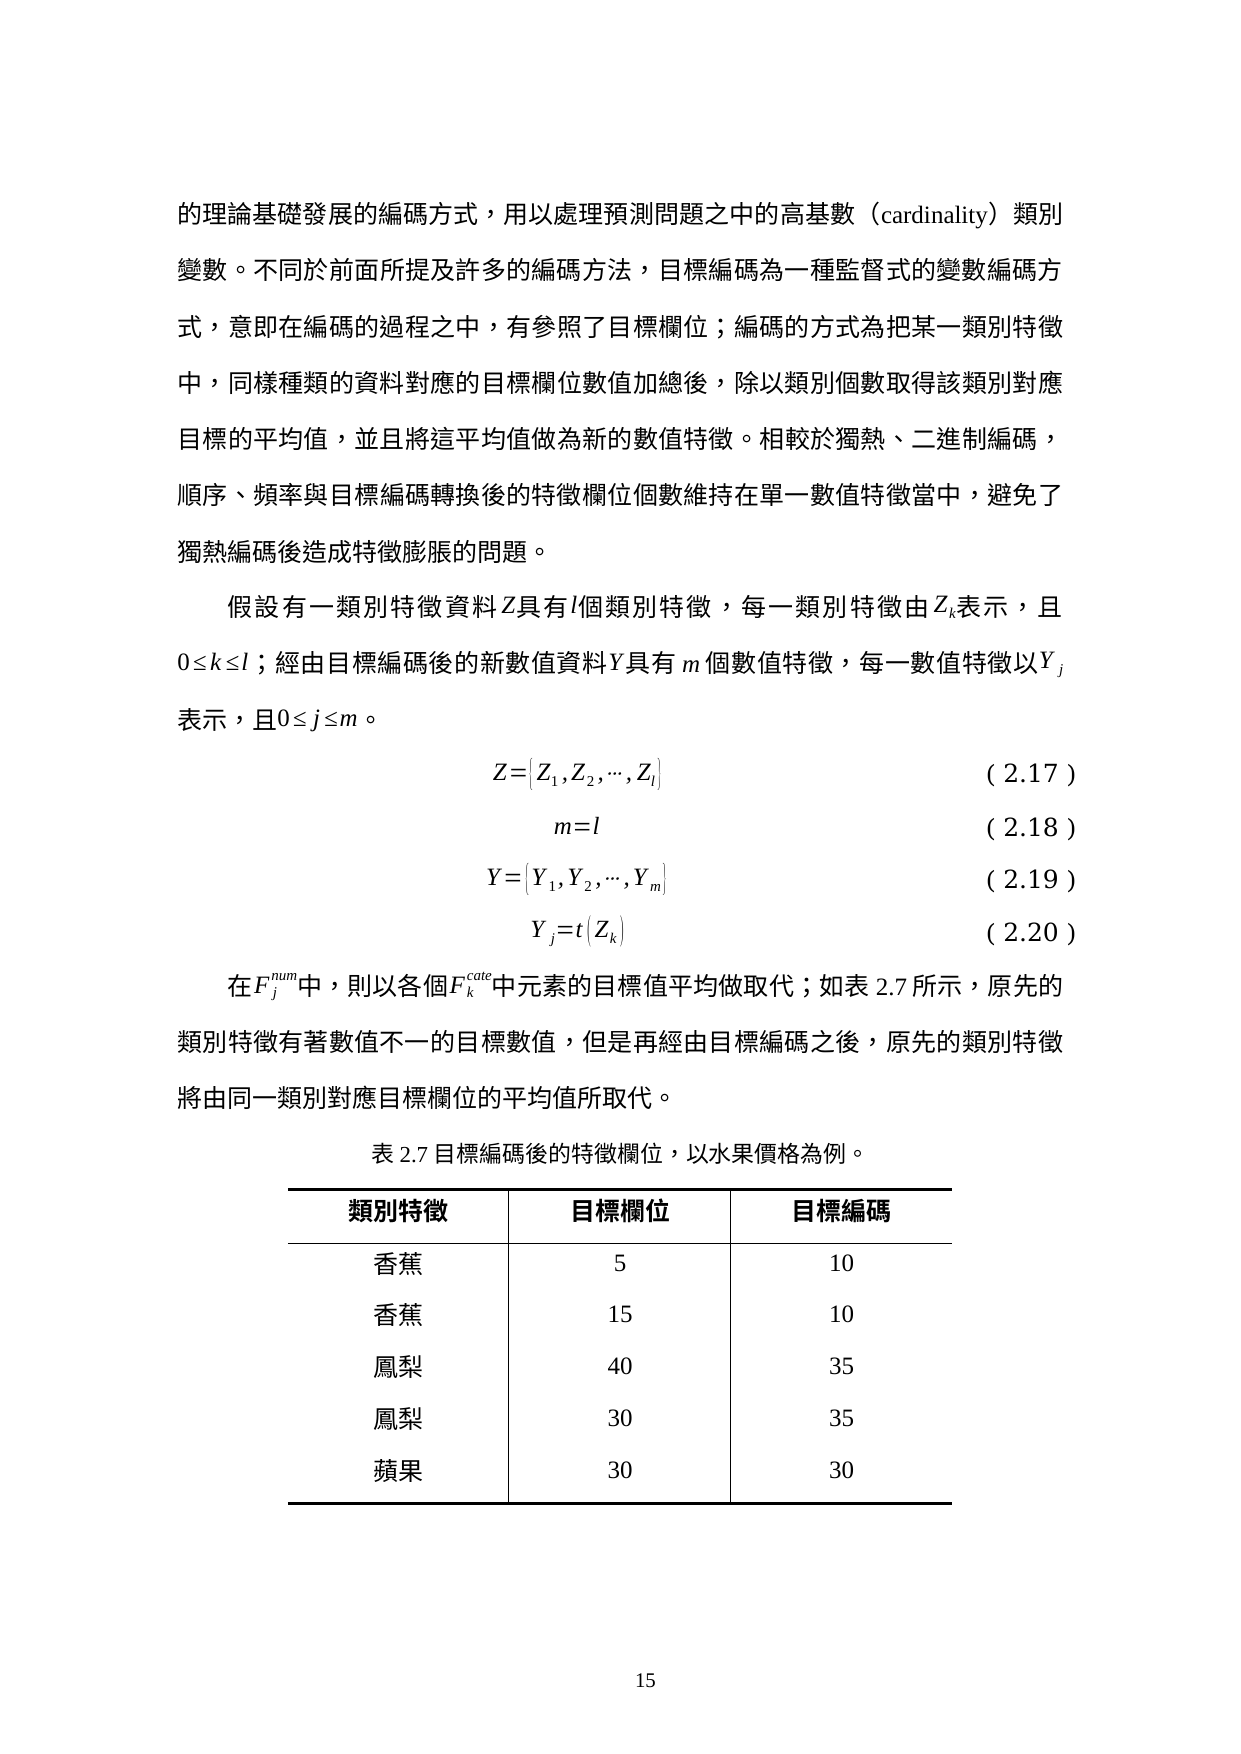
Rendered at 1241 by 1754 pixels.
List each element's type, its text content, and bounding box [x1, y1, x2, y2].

table_header 類別特徵 [288, 1191, 508, 1242]
table_cell 15 [509, 1295, 730, 1347]
table_cell 35 [731, 1399, 952, 1451]
table_header 目標欄位 [509, 1191, 730, 1242]
table_cell 30 [731, 1451, 952, 1502]
table_cell 35 [731, 1347, 952, 1399]
text 假設有一類別特徵資料具有個類別特徵，每一類別特徵由表示，且；經由目標編碼後的新數值資料具有m個數值特徵，每一數值特徵以表示，且。 [177, 587, 1063, 737]
table_cell 40 [509, 1347, 730, 1399]
table_cell 30 [509, 1451, 730, 1502]
table_cell 香蕉 [288, 1295, 508, 1347]
text ( . ) [177, 755, 1063, 793]
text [177, 194, 1063, 569]
table_cell 30 [509, 1399, 730, 1451]
text ( . ) [177, 860, 1063, 898]
table_cell 蘋果 [288, 1451, 508, 1502]
table_cell 鳳梨 [288, 1347, 508, 1399]
table_cell 10 [731, 1244, 952, 1295]
table_cell 香蕉 [288, 1244, 508, 1295]
table_cell 10 [731, 1295, 952, 1347]
text ( . ) [177, 808, 1063, 845]
table_cell 鳳梨 [288, 1399, 508, 1451]
text ( . ) [177, 913, 1063, 950]
table_cell 5 [509, 1244, 730, 1295]
table_header 目標編碼 [731, 1191, 952, 1242]
